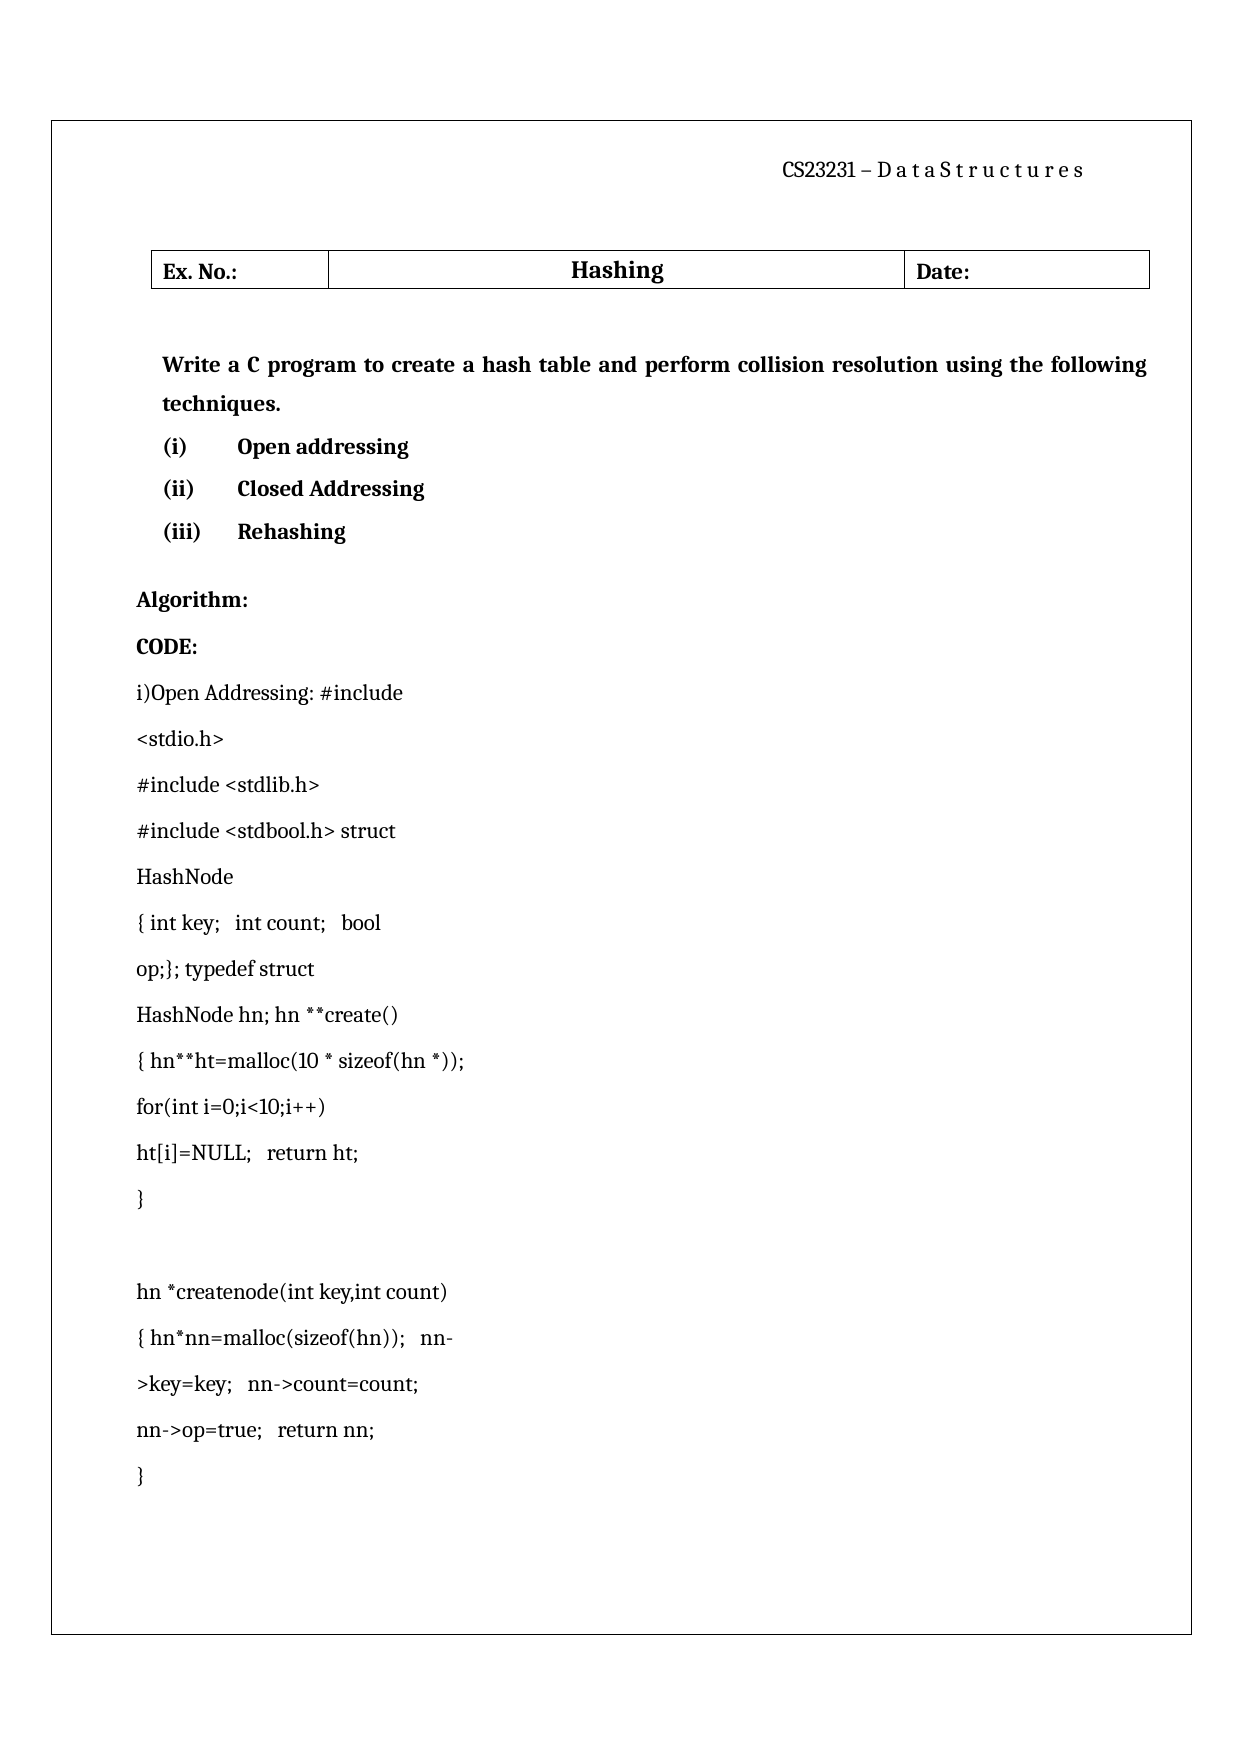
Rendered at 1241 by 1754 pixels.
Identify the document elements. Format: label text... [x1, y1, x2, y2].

table_header CS23231 – D a t a S t r u c t u r e s Write a C program to create a hash table and perform collision resolution using the following techniques. Open addressing Closed Addressing Rehashing Algorithm: CODE: i)Open Addressing: #include <stdio.h> #include <stdlib.h> #include <stdbool.h> struct HashNode { int key; int count; bool op;}; typedef struct HashNode hn; hn **create() { hn**ht=malloc(10 * sizeof(hn *)); for(int i=0;i<10;i++) ht[i]=NULL; return ht; } hn *createnode(int key,int count) { hn*nn=malloc(sizeof(hn)); nn->key=key; nn->count=count; nn->op=true; return nn; } [52, 121, 1191, 1634]
